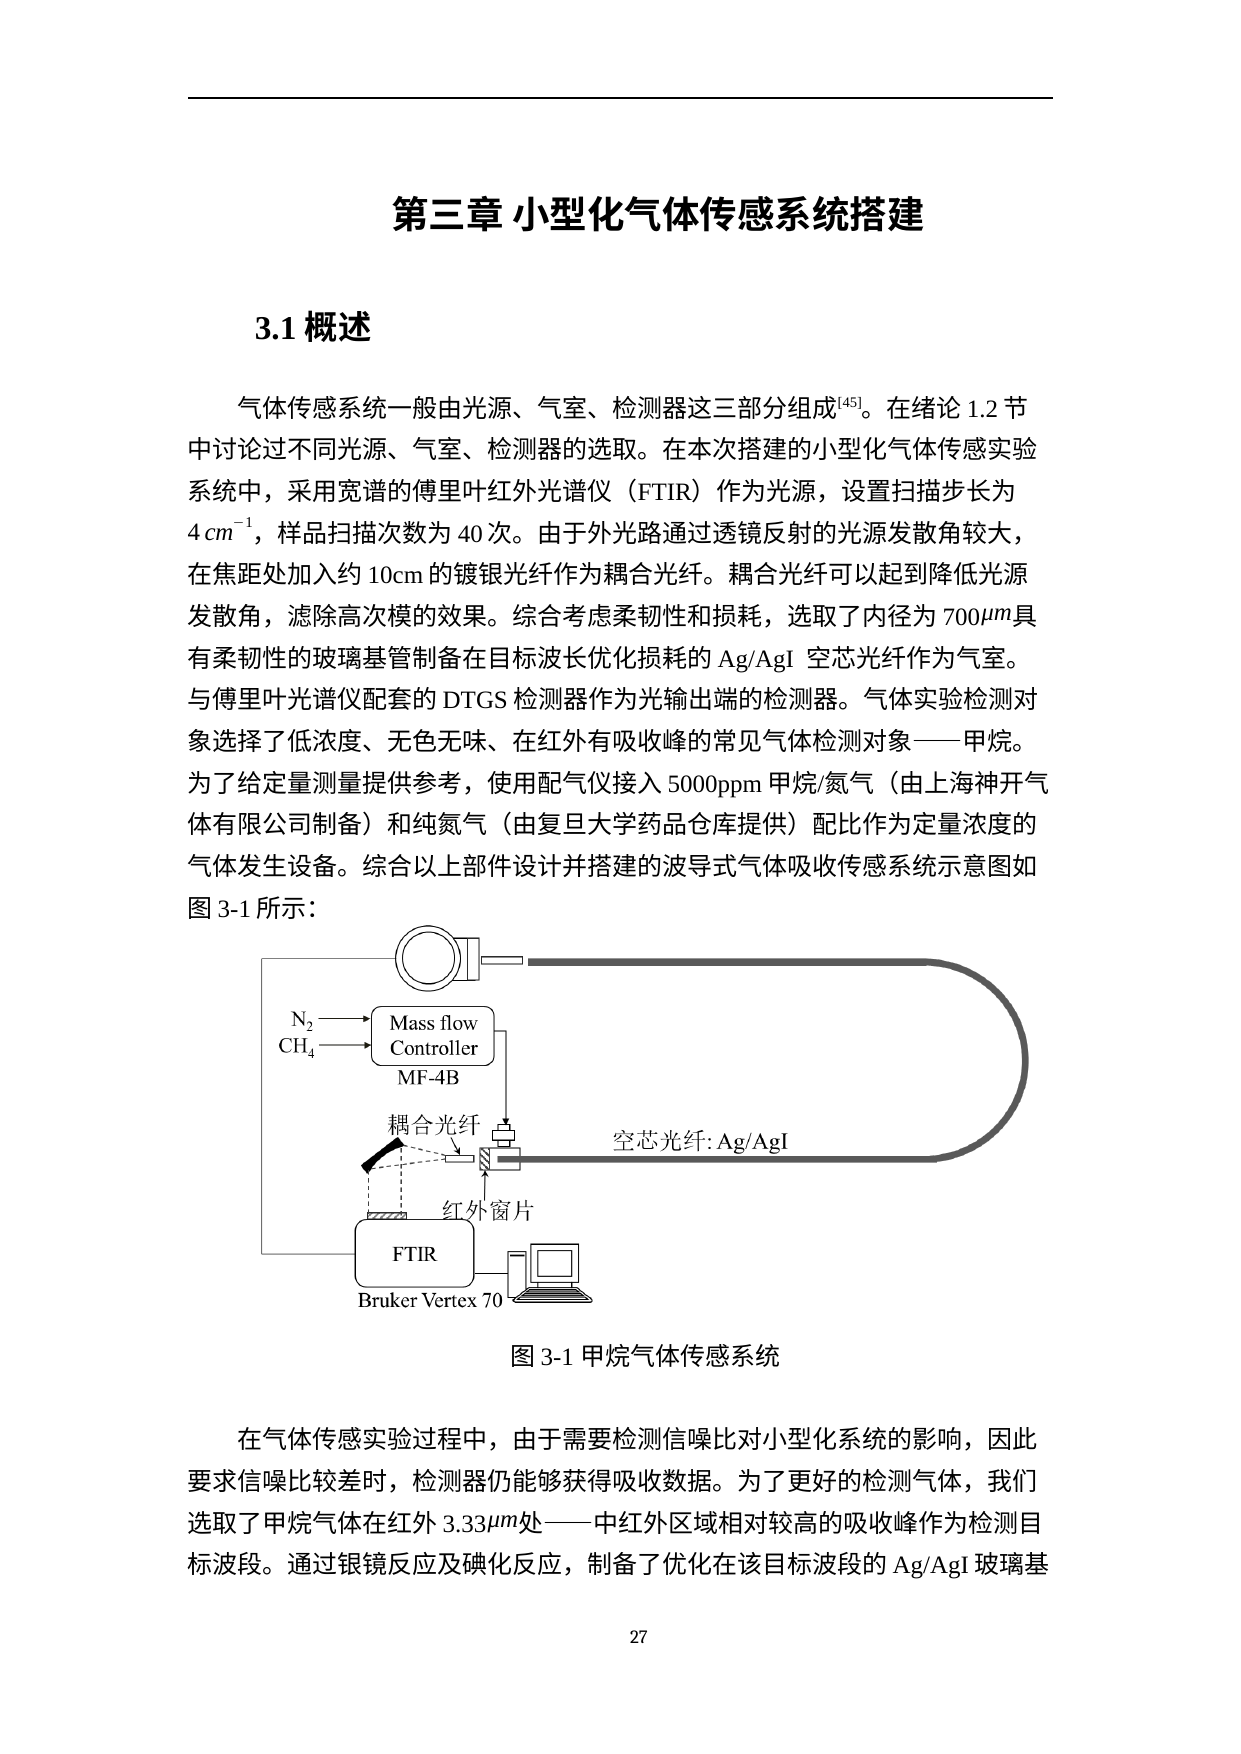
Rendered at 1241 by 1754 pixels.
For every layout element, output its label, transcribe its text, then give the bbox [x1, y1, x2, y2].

text 图3-1 甲烷气体传感系统 [187, 1332, 1053, 1374]
text 气体传感系统一般由光源、气室、检测器这三部分组成[45]。在绪论1.2节中讨论过不同光源、气室、检测器的选取。在本次搭建的小型化气体传感实验系统中，采用宽谱的傅里叶红外光谱仪（FTIR）作为光源，设置扫描步长为，样品扫描次数为40次。由于外光路通过透镜反射的光源发散角较大，在焦距处加入约10cm的镀银光纤作为耦合光纤。耦合光纤可以起到降低光源发散角，滤除高次模的效果。综合考虑柔韧性和损耗，选取了内径为700具有柔韧性的玻璃基管制备在目标波长优化损耗的Ag/AgI 空芯光纤作为气室。与傅里叶光谱仪配套的DTGS检测器作为光输出端的检测器。气体实验检测对象选择了低浓度、无色无味、在红外有吸收峰的常见气体检测对象——甲烷。为了给定量测量提供参考，使用配气仪接入5000ppm甲烷/氮气（由上海神开气体有限公司制备）和纯氮气（由复旦大学药品仓库提供）配比作为定量浓度的气体发生设备。综合以上部件设计并搭建的波导式气体吸收传感系统示意图如图3-1所示： [187, 384, 1053, 925]
subtitle 3.1 概述 [187, 301, 1053, 349]
subtitle 第三章 小型化气体传感系统搭建 [187, 185, 1053, 240]
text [187, 1415, 1053, 1582]
picture [261, 925, 1029, 1325]
